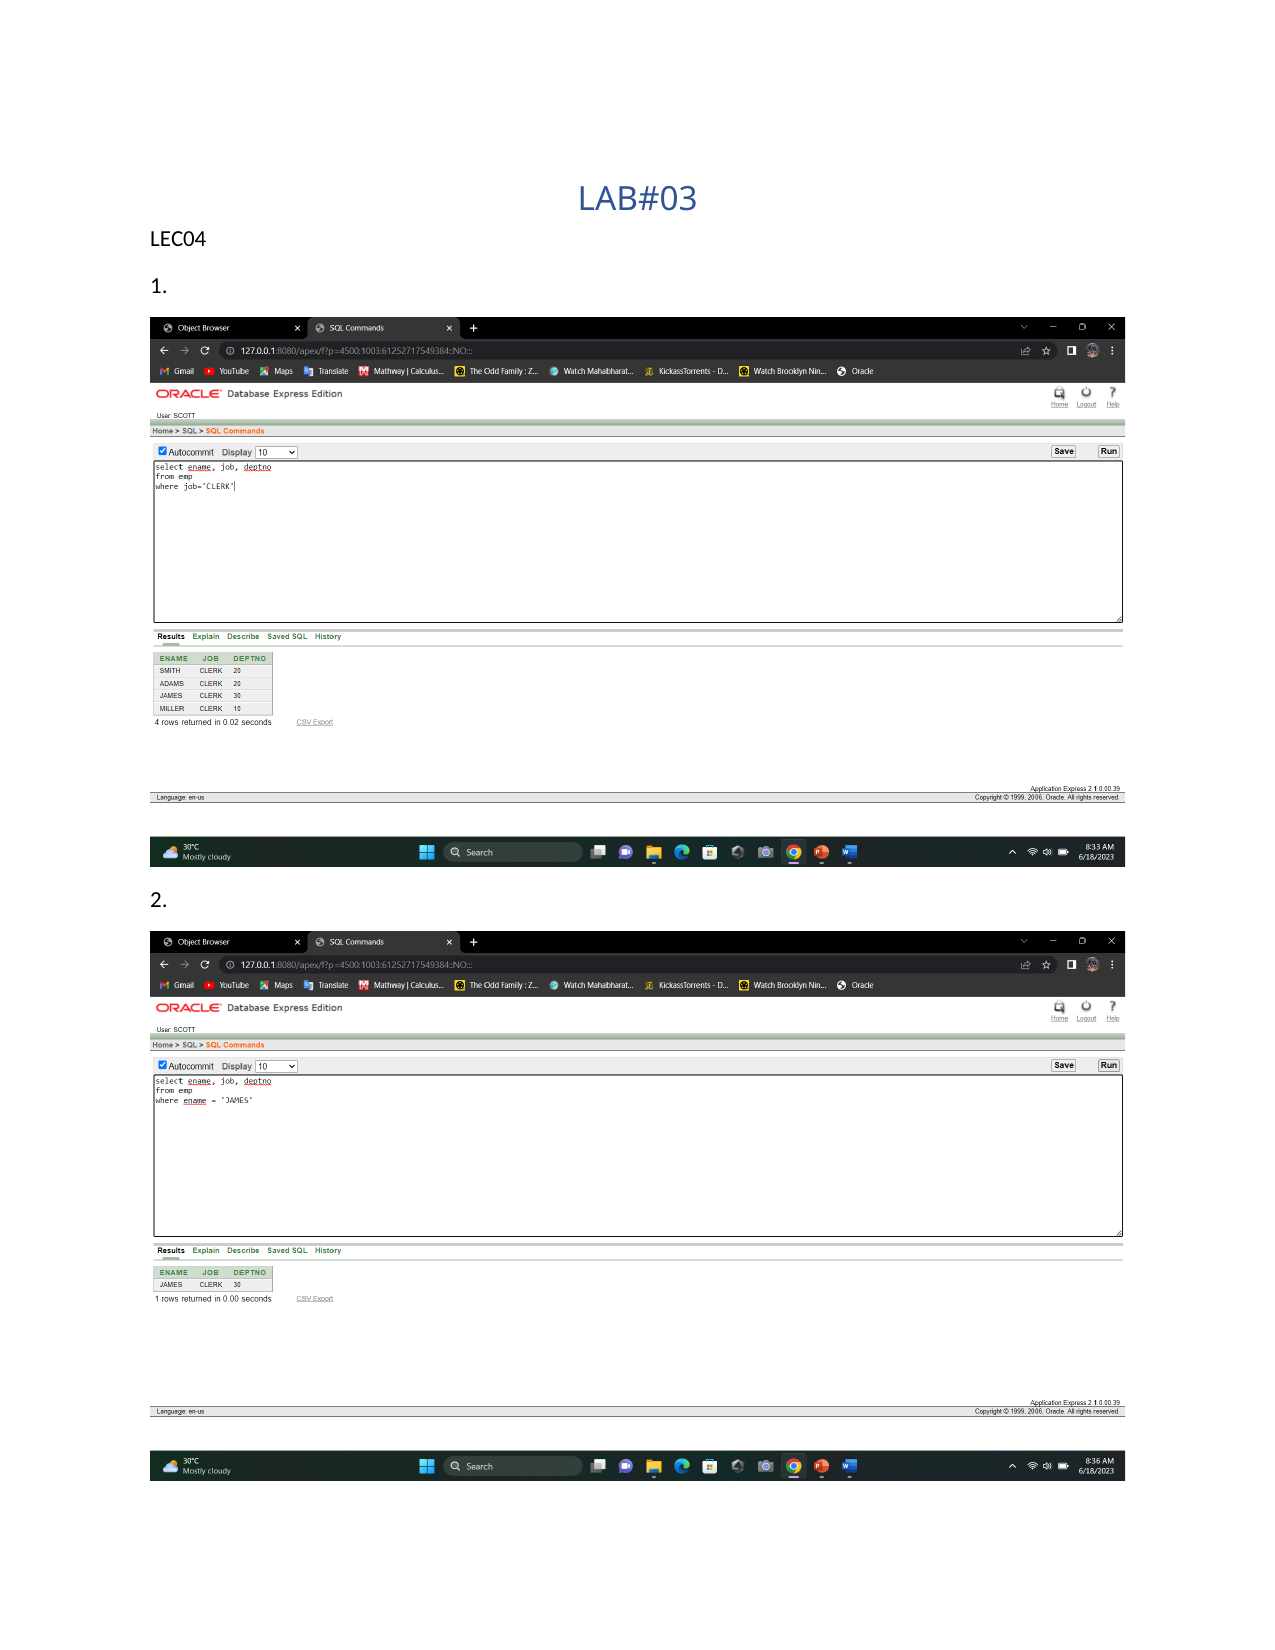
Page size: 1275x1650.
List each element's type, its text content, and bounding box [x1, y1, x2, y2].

text 1. [150, 271, 1125, 299]
subtitle LAB#03 [150, 175, 1125, 220]
text LEC04 [150, 224, 1125, 252]
picture [150, 317, 1125, 867]
text 2. [150, 885, 1125, 913]
picture [150, 931, 1125, 1481]
